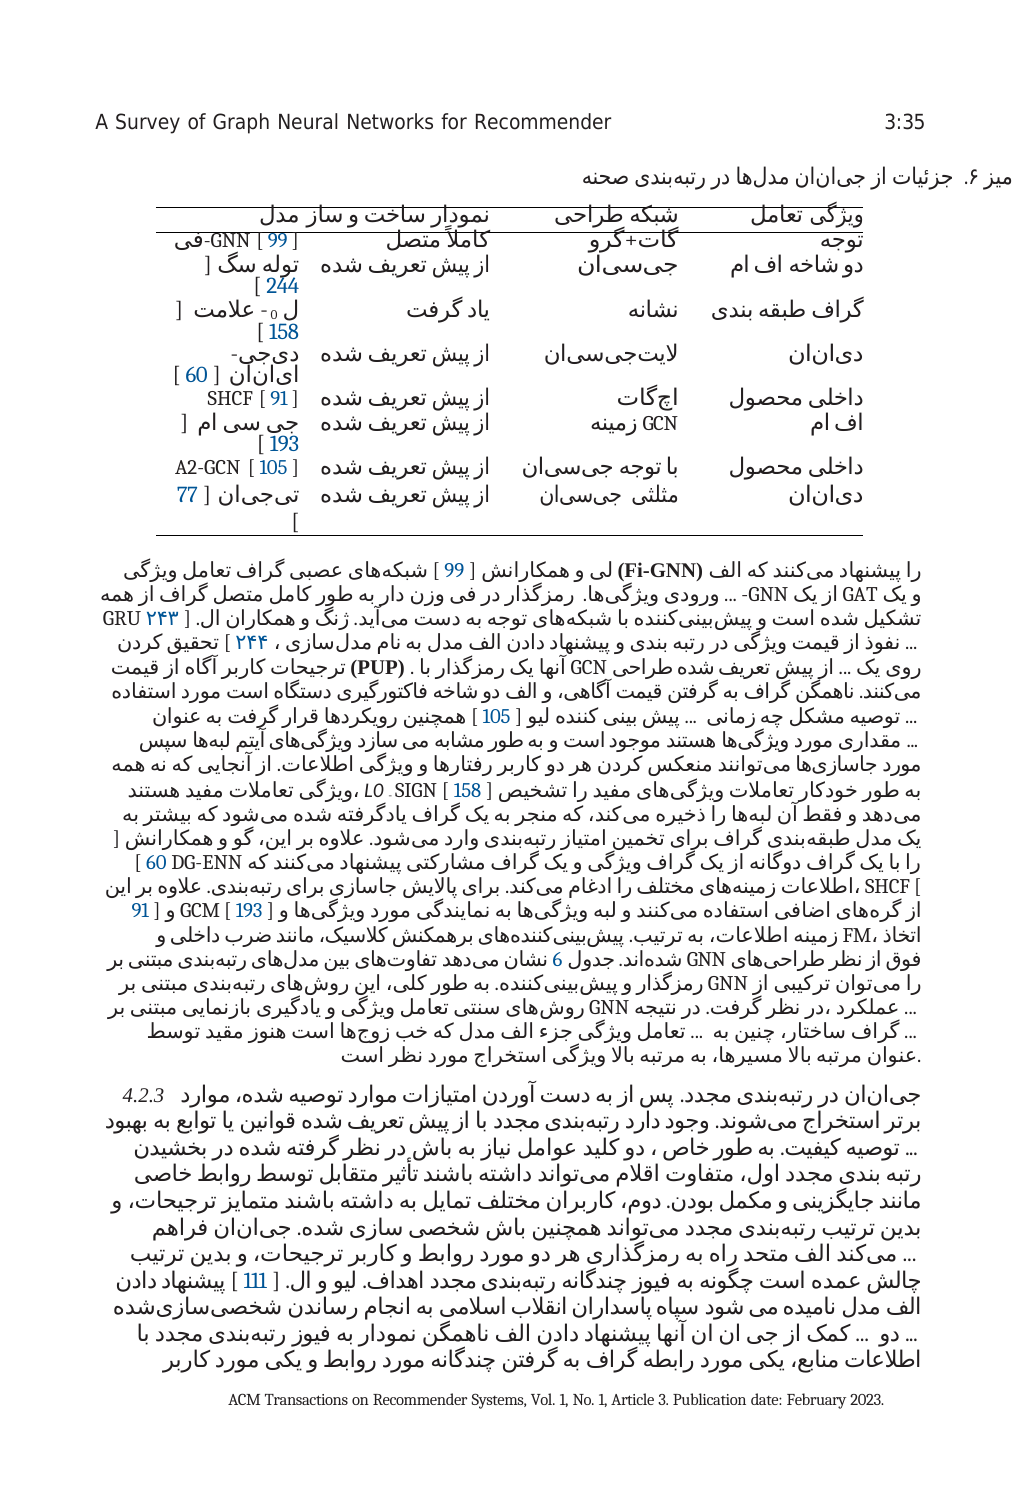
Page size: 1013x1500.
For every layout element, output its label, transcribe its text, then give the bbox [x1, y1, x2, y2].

table_cell لایت‌جی‌سی‌ان [490, 344, 678, 387]
table_cell دی‌جی-ای‌ان‌ان [ 60 ] [156, 344, 299, 387]
table_cell داخلی محصول [678, 456, 863, 481]
table_cell دو شاخه اف ام [678, 254, 863, 298]
table_cell از پیش تعریف شده [299, 456, 489, 481]
table_cell از پیش تعریف شده [299, 387, 489, 412]
table_cell از پیش تعریف شده [299, 254, 489, 298]
table_cell اف ام [678, 412, 863, 456]
table_cell ل 0 - علامت [ 158 ] [156, 298, 299, 344]
table_cell از پیش تعریف شده [299, 481, 489, 535]
table_header مدل [156, 202, 299, 229]
text میز ۶. جزئیات از جی‌ان‌ان مدل‌ها در رتبه‌بندی صحنه [0, 164, 1012, 190]
table_cell از پیش تعریف شده [299, 412, 489, 456]
table_cell تی‌جی‌ان [ 77 ] [156, 481, 299, 535]
table_cell اچ‌گات [490, 387, 678, 412]
text لی و همکارانش [ 99 ] شبکه‌های عصبی گراف تعامل ویژگی (Fi-GNN) را پیشنهاد می‌کنند که الف وزن دار به طور کامل متصل گراف از همه ‎‏ ... ورودی ویژگی‌ها. رمزگذار در فی-GNN از یک GAT و یک GRU تشکیل شده است و پیش‌بینی‌کننده با شبکه‌های توجه به دست می‌آید. ژنگ و همکاران ال. [ ۲۴۳ ، ۲۴۴ ] تحقیق کردن ‎‏ ... نفوذ از قیمت ویژگی در رتبه بندی و پیشنهاد دادن الف مدل به نام مدل‌سازی ترجیحات کاربر آگاه از قیمت (PUP) . آنها یک رمزگذار با GCN روی یک ... از پیش تعریف شده طراحی می‌کنند. ناهمگن گراف به گرفتن قیمت آگاهی، و الف دو شاخه فاکتورگیری دستگاه است مورد استفاده قرار گرفت به عنوان ‎‏ ... پیش بینی کننده لیو [ 105 ] همچنین رویکردها ‎‏ ... توصیه مشکل چه زمانی مقداری مورد ویژگی‌ها هستند موجود است و به طور مشابه می سازد ویژگی‌های آیتم لبه‌ها سپس ‎‏ ... مورد جاسازی‌ها می‌توانند منعکس کردن هر دو کاربر رفتارها و ویژگی اطلاعات. از آنجایی که نه همه ویژگی تعاملات مفید هستند، L0 - SIGN [ 158 ] به طور خودکار تعاملات ویژگی‌های مفید را تشخیص می‌دهد و فقط آن لبه‌ها را ذخیره می‌کند، که منجر به یک گراف یادگرفته شده می‌شود که بیشتر به یک مدل طبقه‌بندی گراف برای تخمین امتیاز رتبه‌بندی وارد می‌شود. علاوه بر این، گو و همکارانش [ 60 ] DG-ENN را با یک گراف دوگانه از یک گراف ویژگی و یک گراف مشارکتی پیشنهاد می‌کنند که اطلاعات زمینه‌های مختلف را ادغام می‌کند. برای پالایش جاسازی برای رتبه‌بندی. علاوه بر این، SHCF [ 91 ] و GCM [ 193 ] از گره‌های اضافی استفاده می‌کنند و لبه ویژگی‌ها به نمایندگی مورد ویژگی‌ها و زمینه اطلاعات، به ترتیب. پیش‌بینی‌کننده‌های برهمکنش کلاسیک، مانند ضرب داخلی و FM، اتخاذ شده‌اند. جدول 6 نشان می‌دهد تفاوت‌های بین مدل‌های رتبه‌بندی مبتنی بر GNN فوق از نظر طراحی‌های رمزگذار و پیش‌بینی‌کننده. به طور کلی، این روش‌های رتبه‌بندی مبتنی بر GNN را می‌توان ترکیبی از روش‌های سنتی تعامل ویژگی و یادگیری بازنمایی مبتنی بر GNN در نظر گرفت. در نتیجه، ‎‏ ... عملکرد است هنوز مقید توسط ‎‏ ... تعامل ویژگی جزء الف مدل که خب زوج‌ها ‎‏ ... گراف ساختار، چنین به عنوان مرتبه بالا مسیرها، به مرتبه بالا ویژگی استخراج مورد نظر است. [94, 558, 921, 1068]
table_cell فی-GNN [ 99 ] [156, 229, 299, 254]
table_cell توله سگ [ 244 ] [156, 254, 299, 298]
table_cell کاملاً متصل [299, 229, 489, 254]
table_cell نشانه [490, 298, 678, 344]
table_cell جی‌سی‌ان [490, 254, 678, 298]
table_cell جی سی ام [ 193 ] [156, 412, 299, 456]
table_cell داخلی محصول [678, 387, 863, 412]
table_cell با توجه جی‌سی‌ان [490, 456, 678, 481]
table_cell گات+گرو [490, 229, 678, 254]
table_cell گراف طبقه بندی [678, 298, 863, 344]
table_cell مثلثی جی‌سی‌ان [490, 481, 678, 535]
table_cell یاد گرفت [299, 298, 489, 344]
table_header ویژگی تعامل [678, 202, 863, 229]
table_cell دی‌ان‌ان [678, 344, 863, 387]
table_cell A2-GCN [ 105 ] [156, 456, 299, 481]
table_cell از پیش تعریف شده [299, 344, 489, 387]
table_header شبکه طراحی [490, 202, 678, 229]
table_cell زمینه GCN [490, 412, 678, 456]
table_header نمودار ساخت و ساز [299, 202, 489, 229]
table_cell SHCF [ 91 ] [156, 387, 299, 412]
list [95, 1081, 921, 1373]
table_cell دی‌ان‌ان [678, 481, 863, 535]
table_cell توجه [678, 229, 863, 254]
